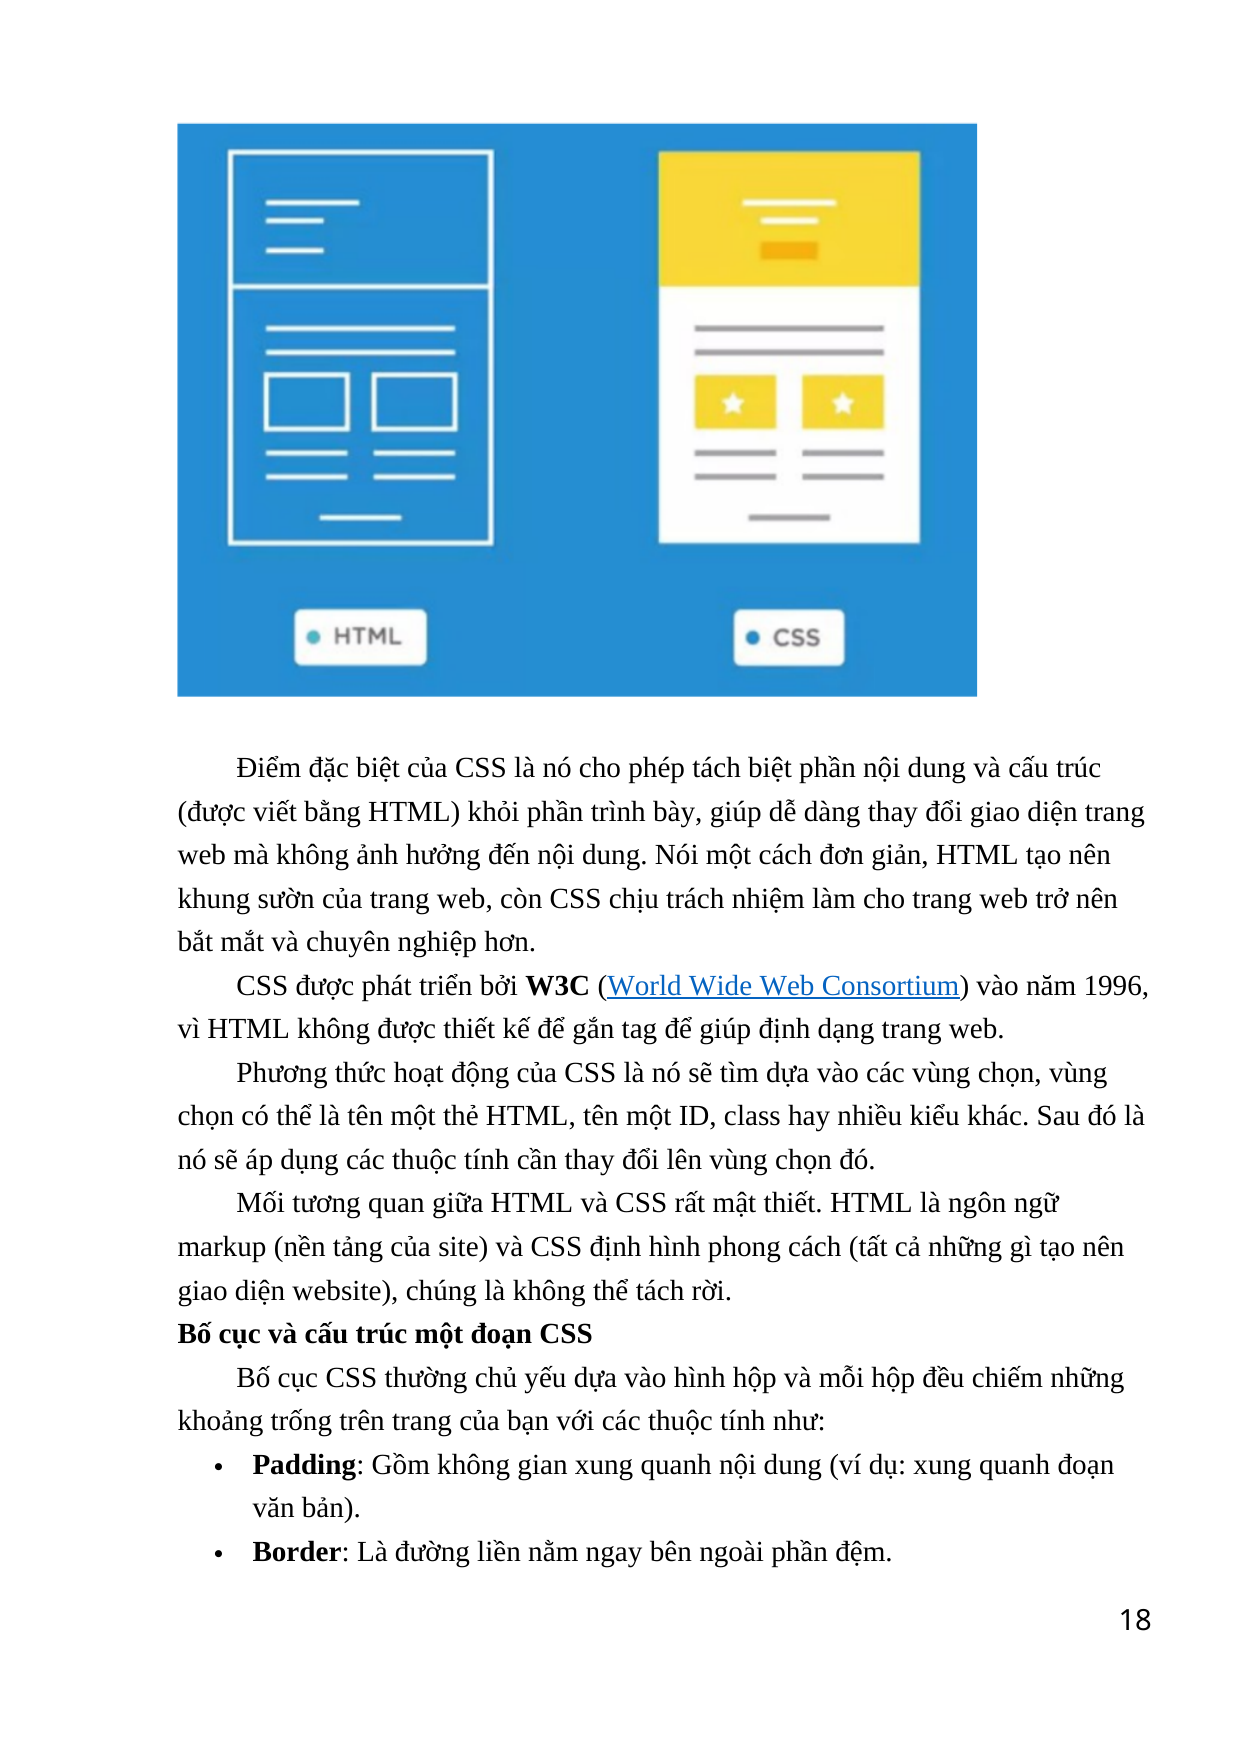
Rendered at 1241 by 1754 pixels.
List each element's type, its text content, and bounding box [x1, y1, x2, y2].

text Mối tương quan giữa HTML và CSS rất mật thiết. HTML là ngôn ngữ markup (nền tảng của site) và CSS định hình phong cách (tất cả những gì tạo nên giao diện website), chúng là không thể tách rời. [177, 1186, 1152, 1306]
picture [177, 118, 978, 698]
text Bố cục CSS thường chủ yếu dựa vào hình hộp và mỗi hộp đều chiếm những khoảng trống trên trang của bạn với các thuộc tính như: [177, 1360, 1152, 1437]
list Padding: Gồm không gian xung quanh nội dung (ví dụ: xung quanh đoạn văn bản). [215, 1447, 1152, 1524]
list Border: Là đường liền nằm ngay bên ngoài phần đệm. [215, 1534, 1152, 1567]
text CSS được phát triển bởi W3C (World Wide Web Consortium) vào năm 1996, vì HTML không được thiết kế để gắn tag để giúp định dạng trang web. [177, 968, 1152, 1045]
text Bố cục và cấu trúc một đoạn CSS [177, 1316, 1152, 1350]
text Điểm đặc biệt của CSS là nó cho phép tách biệt phần nội dung và cấu trúc (được viết bằng HTML) khỏi phần trình bày, giúp dễ dàng thay đổi giao diện trang web mà không ảnh hưởng đến nội dung. Nói một cách đơn giản, HTML tạo nên khung sườn của trang web, còn CSS chịu trách nhiệm làm cho trang web trở nên bắt mắt và chuyên nghiệp hơn. [177, 750, 1152, 958]
text Phương thức hoạt động của CSS là nó sẽ tìm dựa vào các vùng chọn, vùng chọn có thể là tên một thẻ HTML, tên một ID, class hay nhiều kiểu khác. Sau đó là nó sẽ áp dụng các thuộc tính cần thay đổi lên vùng chọn đó. [177, 1055, 1152, 1176]
